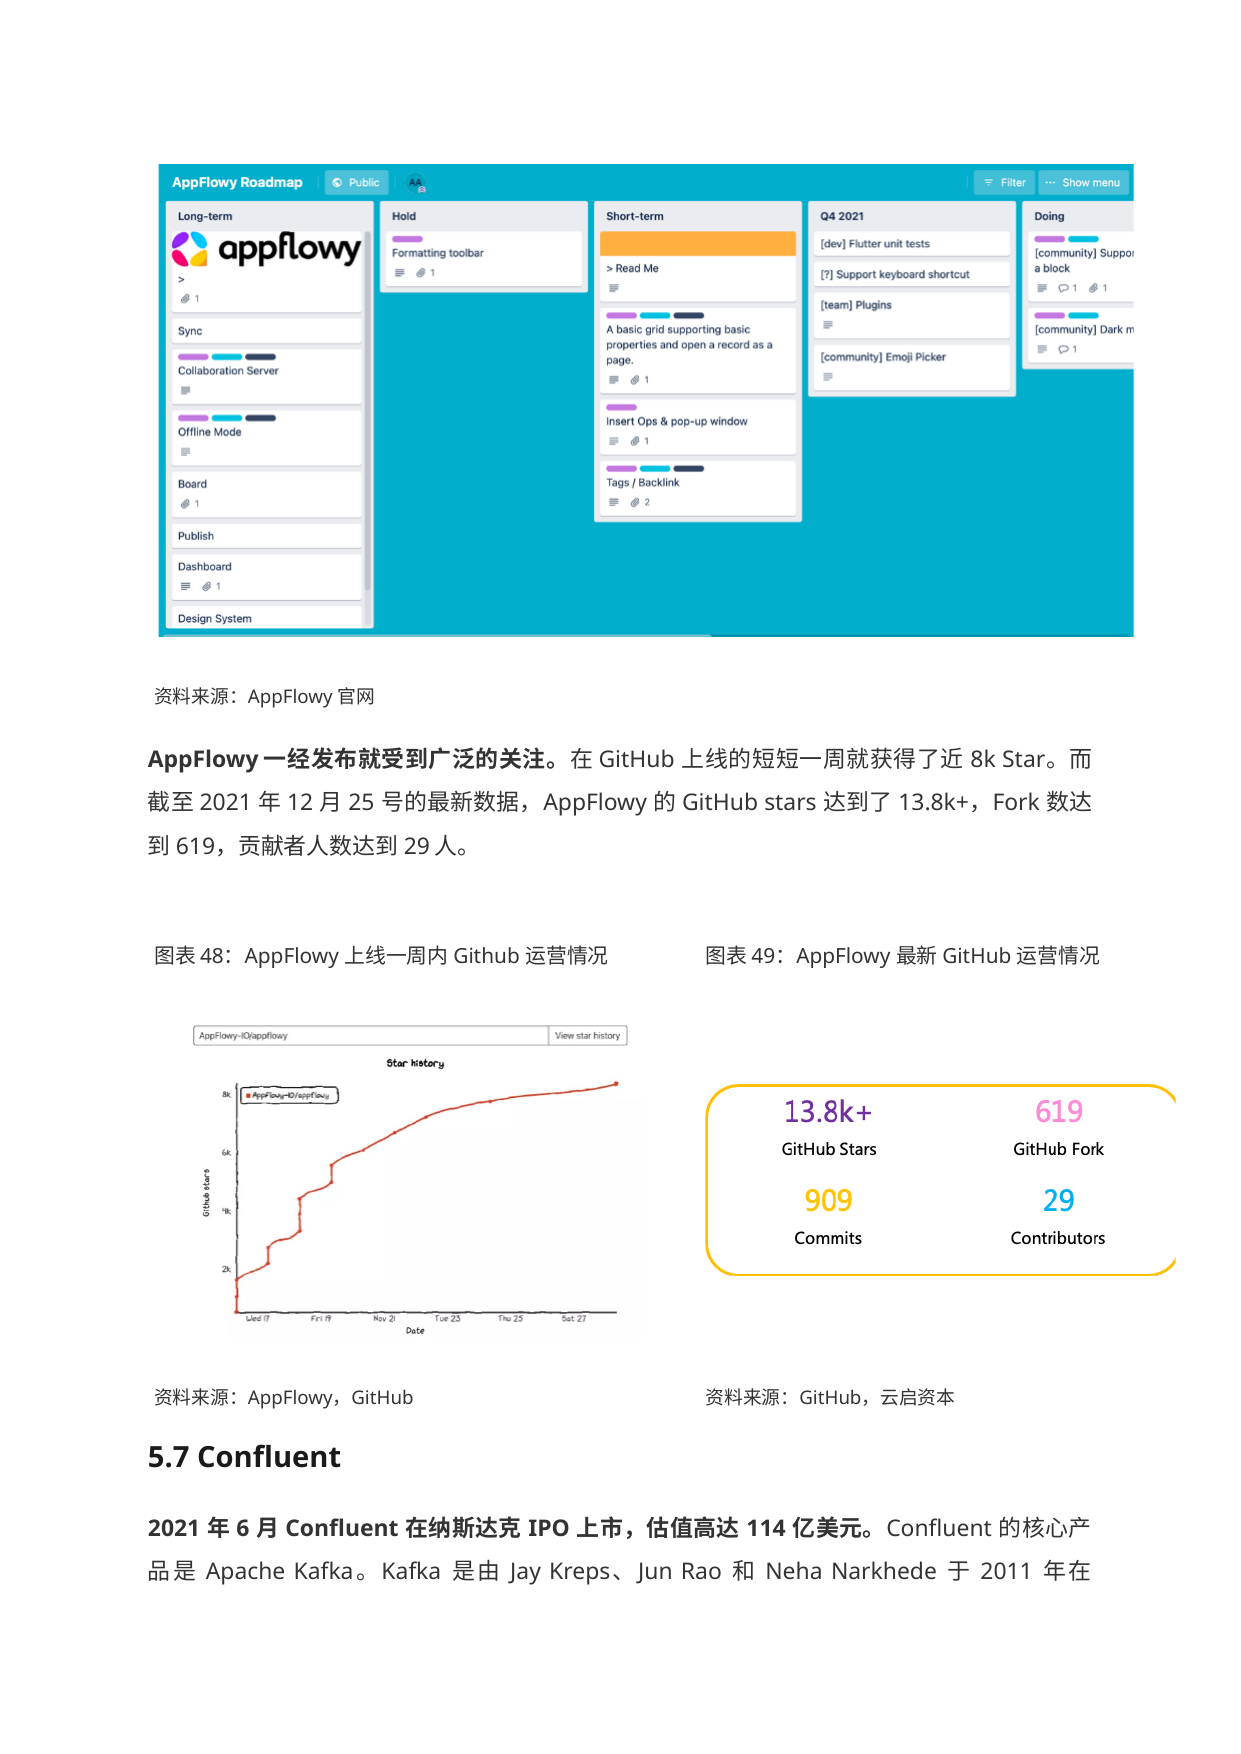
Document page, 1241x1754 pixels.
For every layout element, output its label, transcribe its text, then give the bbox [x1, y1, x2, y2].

picture [177, 1014, 645, 1338]
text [148, 1510, 1093, 1586]
table_cell [699, 996, 1176, 1364]
picture [158, 164, 1134, 637]
table_cell 资料来源：AppFlowy，GitHub [148, 1364, 699, 1436]
subtitle 5.7 Confluent [148, 1436, 1093, 1476]
table_header 图表49：AppFlowy 最新 GitHub 运营情况 [699, 920, 1176, 996]
table_cell [148, 146, 1169, 663]
table_header 图表48：AppFlowy 上线一周内 Github 运营情况 [148, 920, 699, 996]
table_cell 资料来源：AppFlowy 官网 [148, 663, 1169, 735]
text AppFlowy一经发布就受到广泛的关注。在GitHub 上线的短短一周就获得了近 8k Star。而截至 2021 年 12 月 25 号的最新数据，AppFlowy 的 GitHub stars 达到了 13.8k+，Fork 数达到 619，贡献者人数达到 29人。 [148, 741, 1093, 861]
table_cell 资料来源：GitHub，云启资本 [699, 1364, 1176, 1436]
table_cell [148, 996, 699, 1364]
picture [705, 1076, 1176, 1276]
